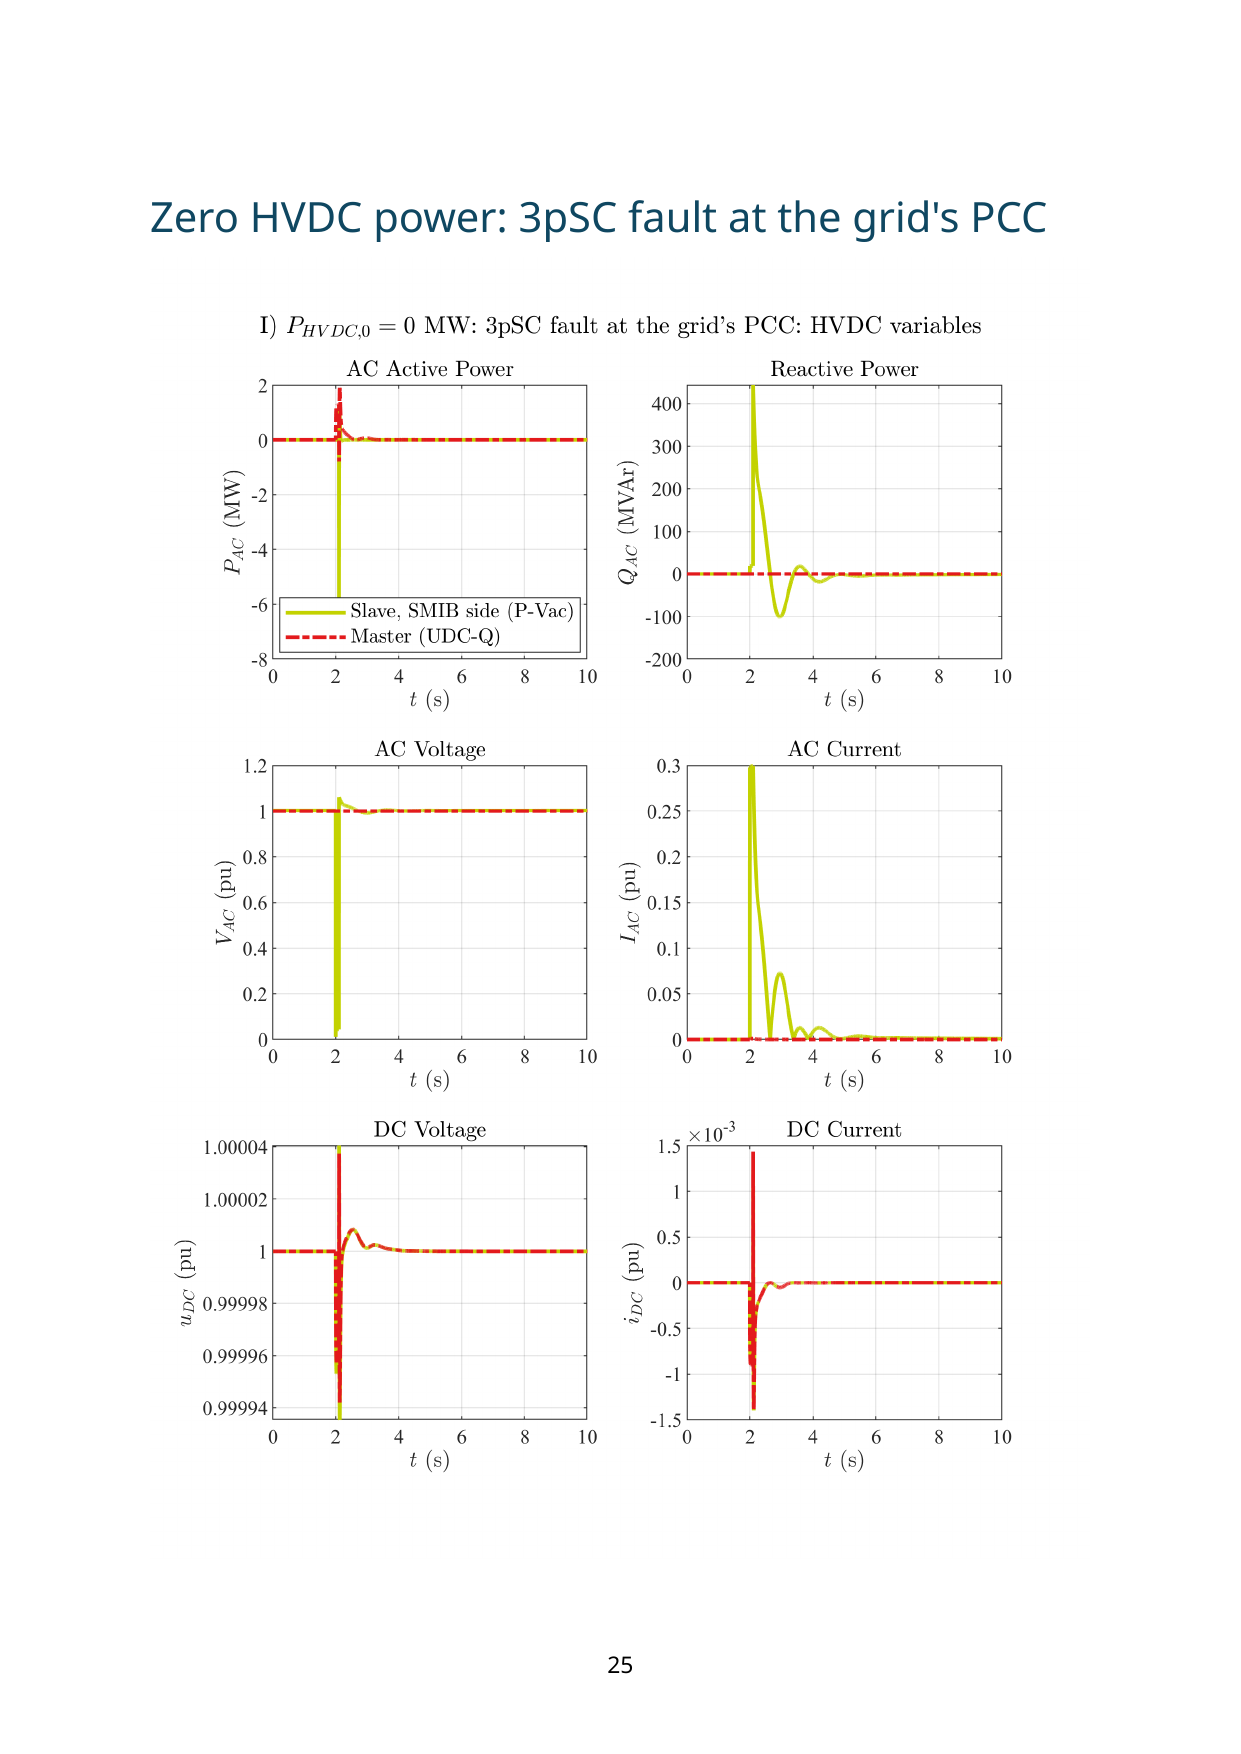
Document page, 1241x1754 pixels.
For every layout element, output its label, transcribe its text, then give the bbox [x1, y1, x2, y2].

picture [150, 257, 1091, 1559]
subtitle Zero HVDC power: 3pSC fault at the grid's PCC [150, 187, 1090, 244]
